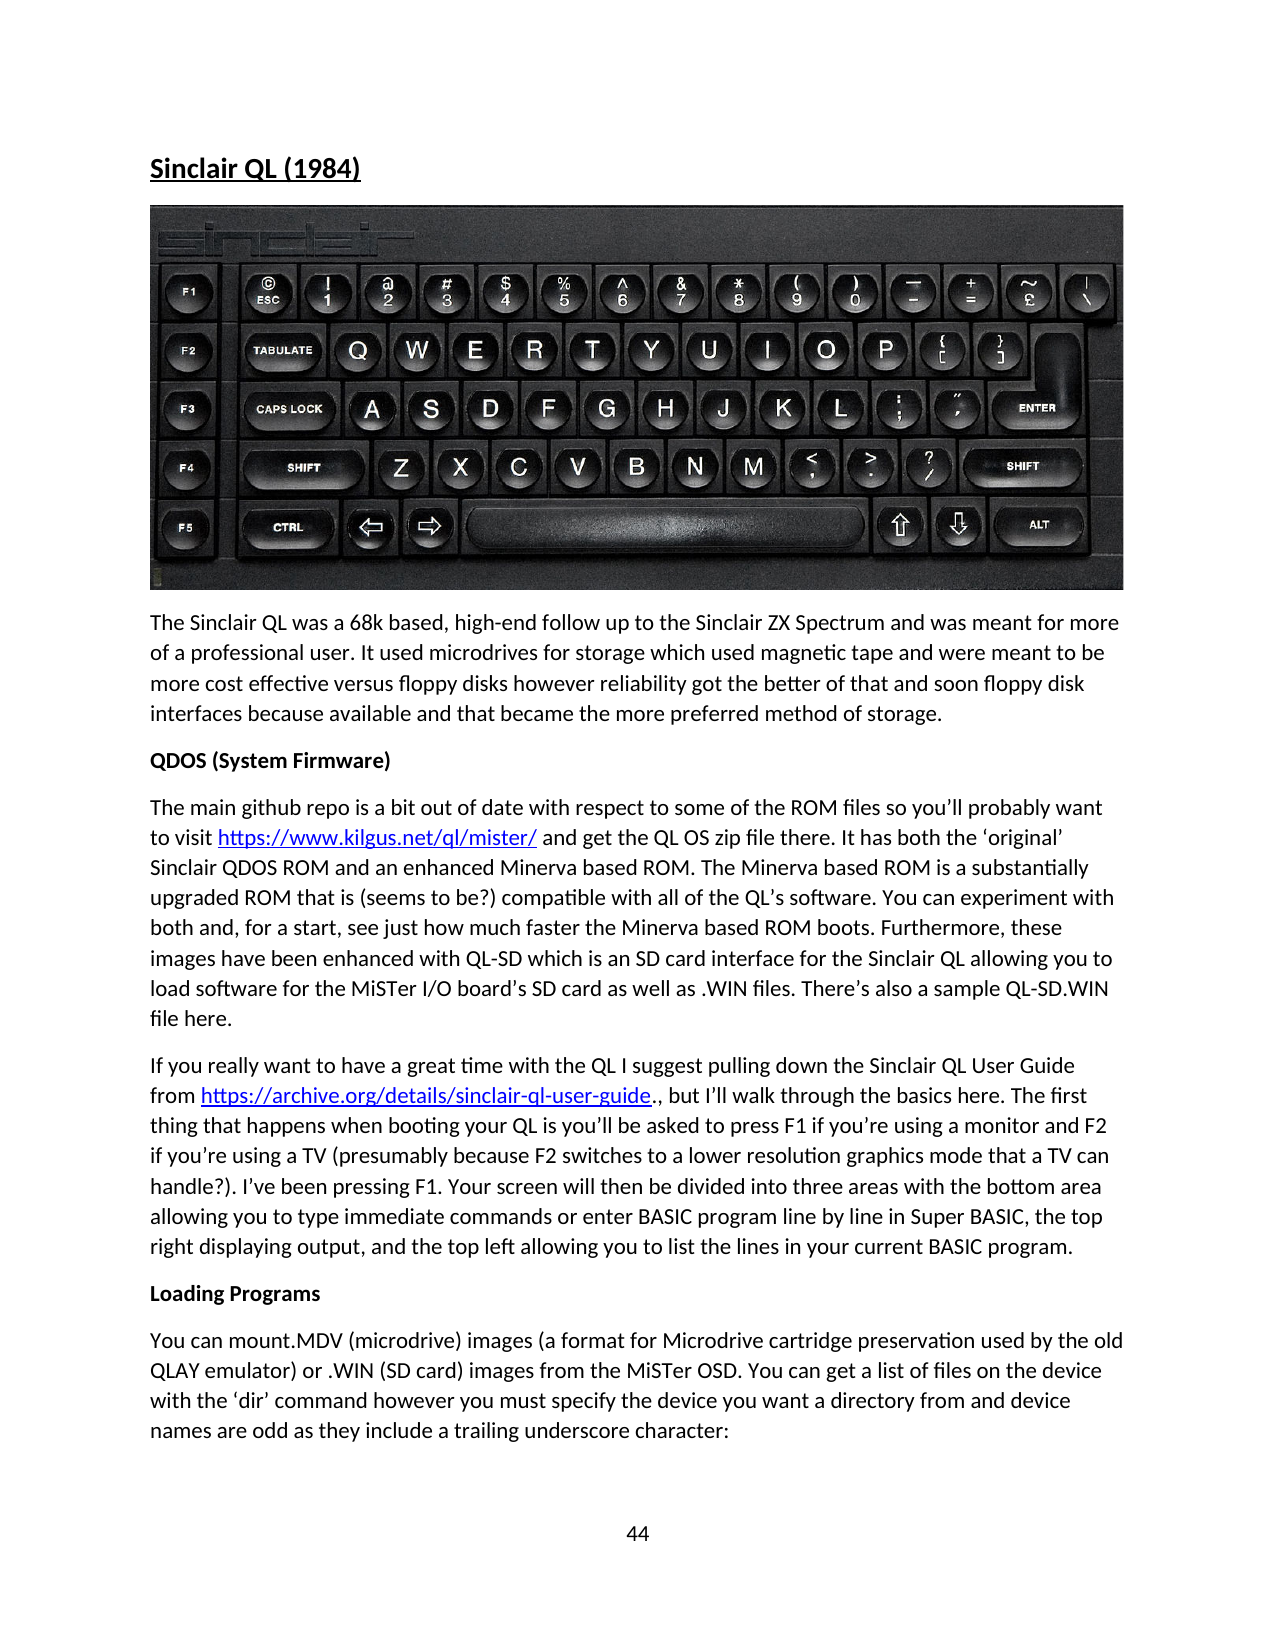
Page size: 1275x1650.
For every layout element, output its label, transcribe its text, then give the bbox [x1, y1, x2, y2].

text Sinclair QL (1984) [150, 150, 1125, 186]
text Loading Programs [150, 1279, 1125, 1307]
text QDOS (System Firmware) [150, 746, 1125, 774]
text The Sinclair QL was a 68k based, high-end follow up to the Sinclair ZX Spectrum and was meant for more of a professional user. It used microdrives for storage which used magnetic tape and were meant to be more cost effective versus floppy disks however reliability got the better of that and soon floppy disk interfaces because available and that became the more preferred method of storage. [150, 608, 1125, 727]
picture [150, 205, 1124, 590]
text You can mount.MDV (microdrive) images (a format for Microdrive cartridge preservation used by the old QLAY emulator) or .WIN (SD card) images from the MiSTer OSD. You can get a list of files on the device with the ‘dir’ command however you must specify the device you want a directory from and device names are odd as they include a trailing underscore character: [150, 1326, 1125, 1445]
text If you really want to have a great time with the QL I suggest pulling down the Sinclair QL User Guide from https://archive.org/details/sinclair-ql-user-guide., but I’ll walk through the basics here. The first thing that happens when booting your QL is you’ll be asked to press F1 if you’re using a monitor and F2 if you’re using a TV (presumably because F2 switches to a lower resolution graphics mode that a TV can handle?). I’ve been pressing F1. Your screen will then be divided into three areas with the bottom area allowing you to type immediate commands or enter BASIC program line by line in Super BASIC, the top right displaying output, and the top left allowing you to list the lines in your current BASIC program. [150, 1051, 1125, 1260]
text The main github repo is a bit out of date with respect to some of the ROM files so you’ll probably want to visit https://www.kilgus.net/ql/mister/ and get the QL OS zip file there. It has both the ‘original’ Sinclair QDOS ROM and an enhanced Minerva based ROM. The Minerva based ROM is a substantially upgraded ROM that is (seems to be?) compatible with all of the QL’s software. You can experiment with both and, for a start, see just how much faster the Minerva based ROM boots. Furthermore, these images have been enhanced with QL-SD which is an SD card interface for the Sinclair QL allowing you to load software for the MiSTer I/O board’s SD card as well as .WIN files. There’s also a sample QL-SD.WIN file here. [150, 793, 1125, 1032]
